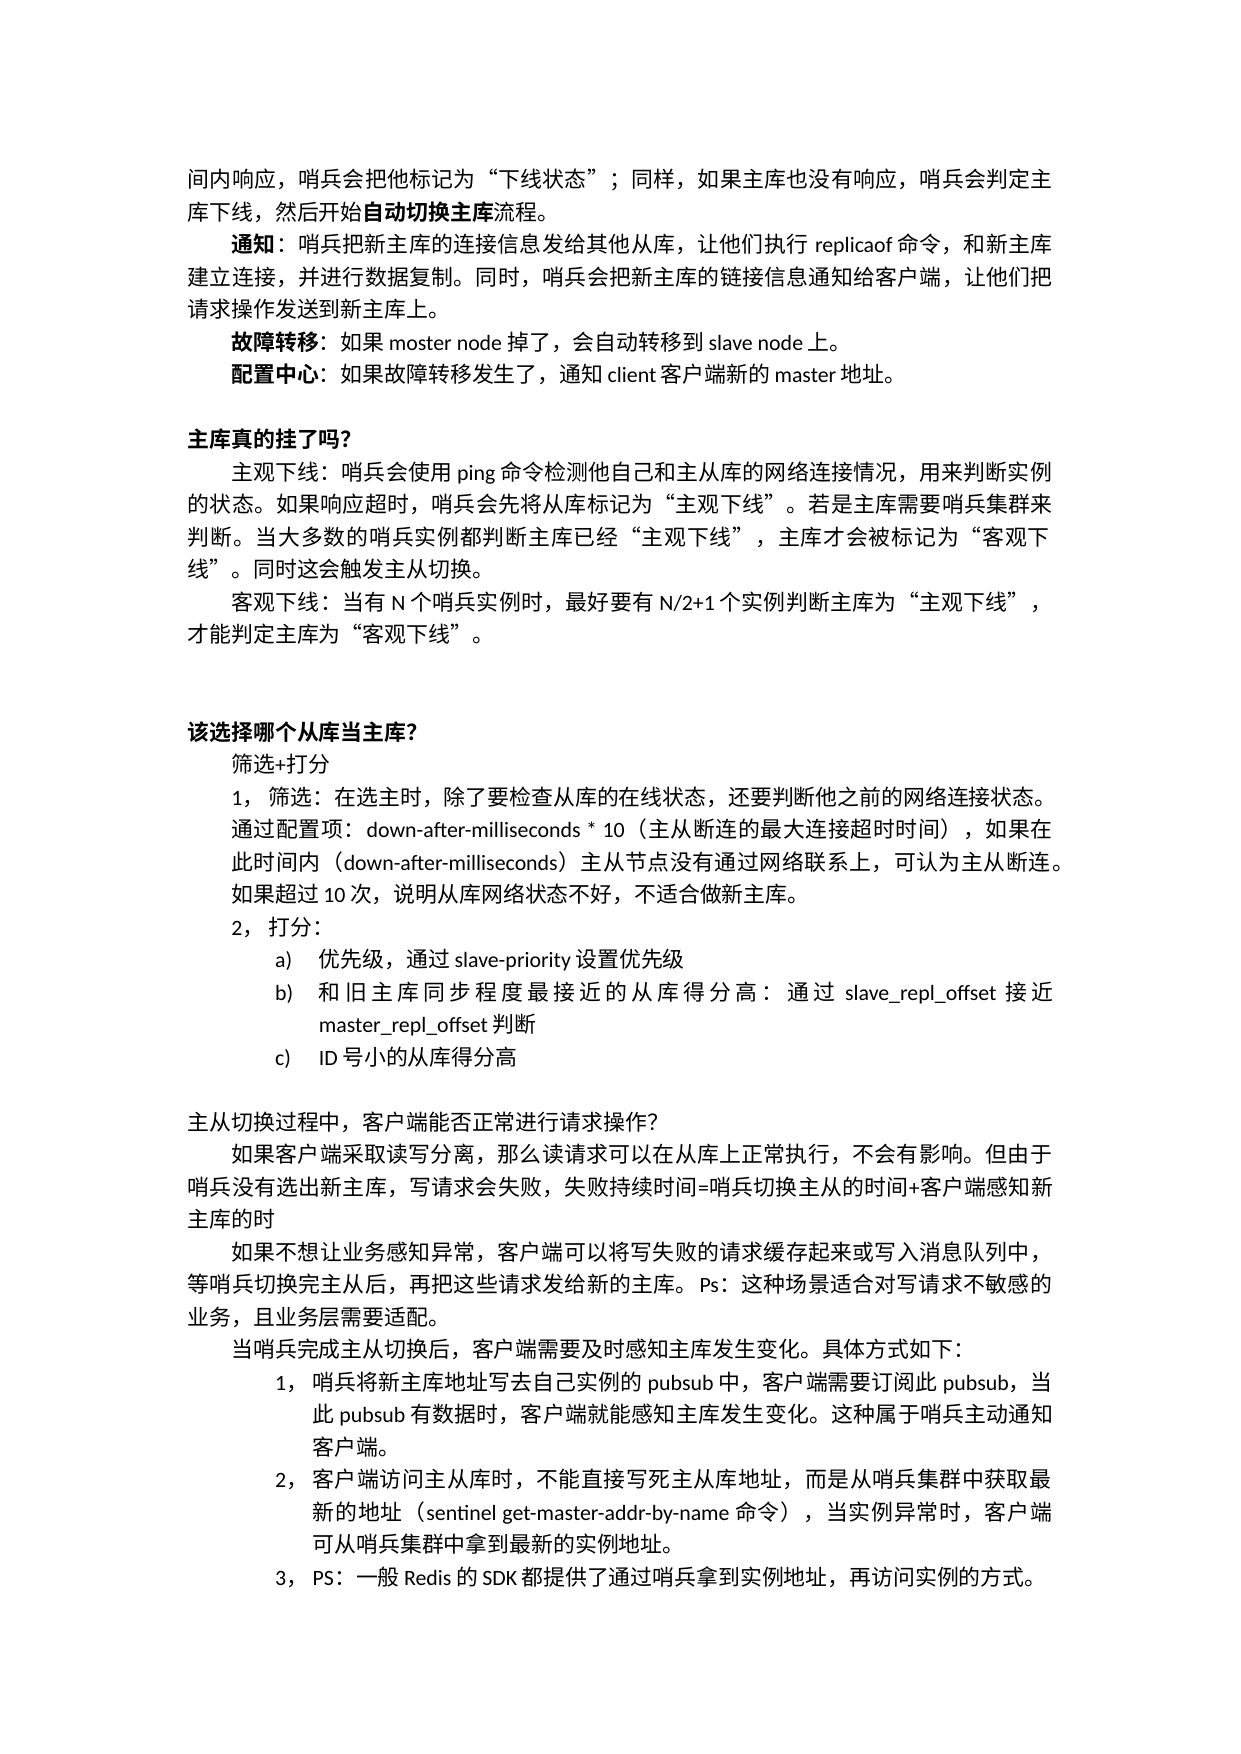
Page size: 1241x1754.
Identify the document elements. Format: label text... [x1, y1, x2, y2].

text 该选择哪个从库当主库？ [187, 714, 1053, 747]
list 客户端访问主从库时，不能直接写死主从库地址，而是从哨兵集群中获取最新的地址（sentinel get-master-addr-by-name命令），当实例异常时，客户端可从哨兵集群中拿到最新的实例地址。 [275, 1462, 1053, 1559]
list 和旧主库同步程度最接近的从库得分高：通过slave_repl_offset接近master_repl_offset判断 [275, 974, 1053, 1039]
text 配置中心：如果故障转移发生了，通知client客户端新的master地址。 [187, 357, 1053, 389]
text 主库真的挂了吗？ [187, 422, 1053, 454]
text 客观下线：当有N个哨兵实例时，最好要有N/2+1个实例判断主库为“主观下线”，才能判定主库为“客观下线”。 [187, 584, 1053, 649]
list 筛选：在选主时，除了要检查从库的在线状态，还要判断他之前的网络连接状态。 [231, 779, 1053, 812]
list 打分： [231, 909, 1053, 942]
text 如果不想让业务感知异常，客户端可以将写失败的请求缓存起来或写入消息队列中，等哨兵切换完主从后，再把这些请求发给新的主库。Ps：这种场景适合对写请求不敏感的业务，且业务层需要适配。 [187, 1234, 1053, 1332]
text 筛选+打分 [187, 747, 1053, 779]
text 主从切换过程中，客户端能否正常进行请求操作？ [187, 1104, 1053, 1137]
text 通过配置项：down-after-milliseconds * 10（主从断连的最大连接超时时间），如果在此时间内（down-after-milliseconds）主从节点没有通过网络联系上，可认为主从断连。如果超过10次，说明从库网络状态不好，不适合做新主库。 [231, 812, 1053, 909]
list 优先级，通过slave-priority设置优先级 [275, 942, 1053, 974]
list PS：一般Redis的SDK都提供了通过哨兵拿到实例地址，再访问实例的方式。 [275, 1559, 1053, 1592]
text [187, 162, 1053, 227]
text 当哨兵完成主从切换后，客户端需要及时感知主库发生变化。具体方式如下： [187, 1332, 1053, 1364]
text 故障转移：如果moster node 掉了，会自动转移到slave node上。 [187, 324, 1053, 357]
text 通知：哨兵把新主库的连接信息发给其他从库，让他们执行replicaof命令，和新主库建立连接，并进行数据复制。同时，哨兵会把新主库的链接信息通知给客户端，让他们把请求操作发送到新主库上。 [187, 227, 1053, 324]
text 如果客户端采取读写分离，那么读请求可以在从库上正常执行，不会有影响。但由于哨兵没有选出新主库，写请求会失败，失败持续时间=哨兵切换主从的时间+客户端感知新主库的时 [187, 1137, 1053, 1234]
text 主观下线：哨兵会使用ping命令检测他自己和主从库的网络连接情况，用来判断实例的状态。如果响应超时，哨兵会先将从库标记为“主观下线”。若是主库需要哨兵集群来判断。当大多数的哨兵实例都判断主库已经“主观下线”，主库才会被标记为“客观下线”。同时这会触发主从切换。 [187, 454, 1053, 584]
list ID号小的从库得分高 [275, 1039, 1053, 1072]
list 哨兵将新主库地址写去自己实例的pubsub中，客户端需要订阅此pubsub，当此pubsub有数据时，客户端就能感知主库发生变化。这种属于哨兵主动通知客户端。 [275, 1364, 1053, 1462]
